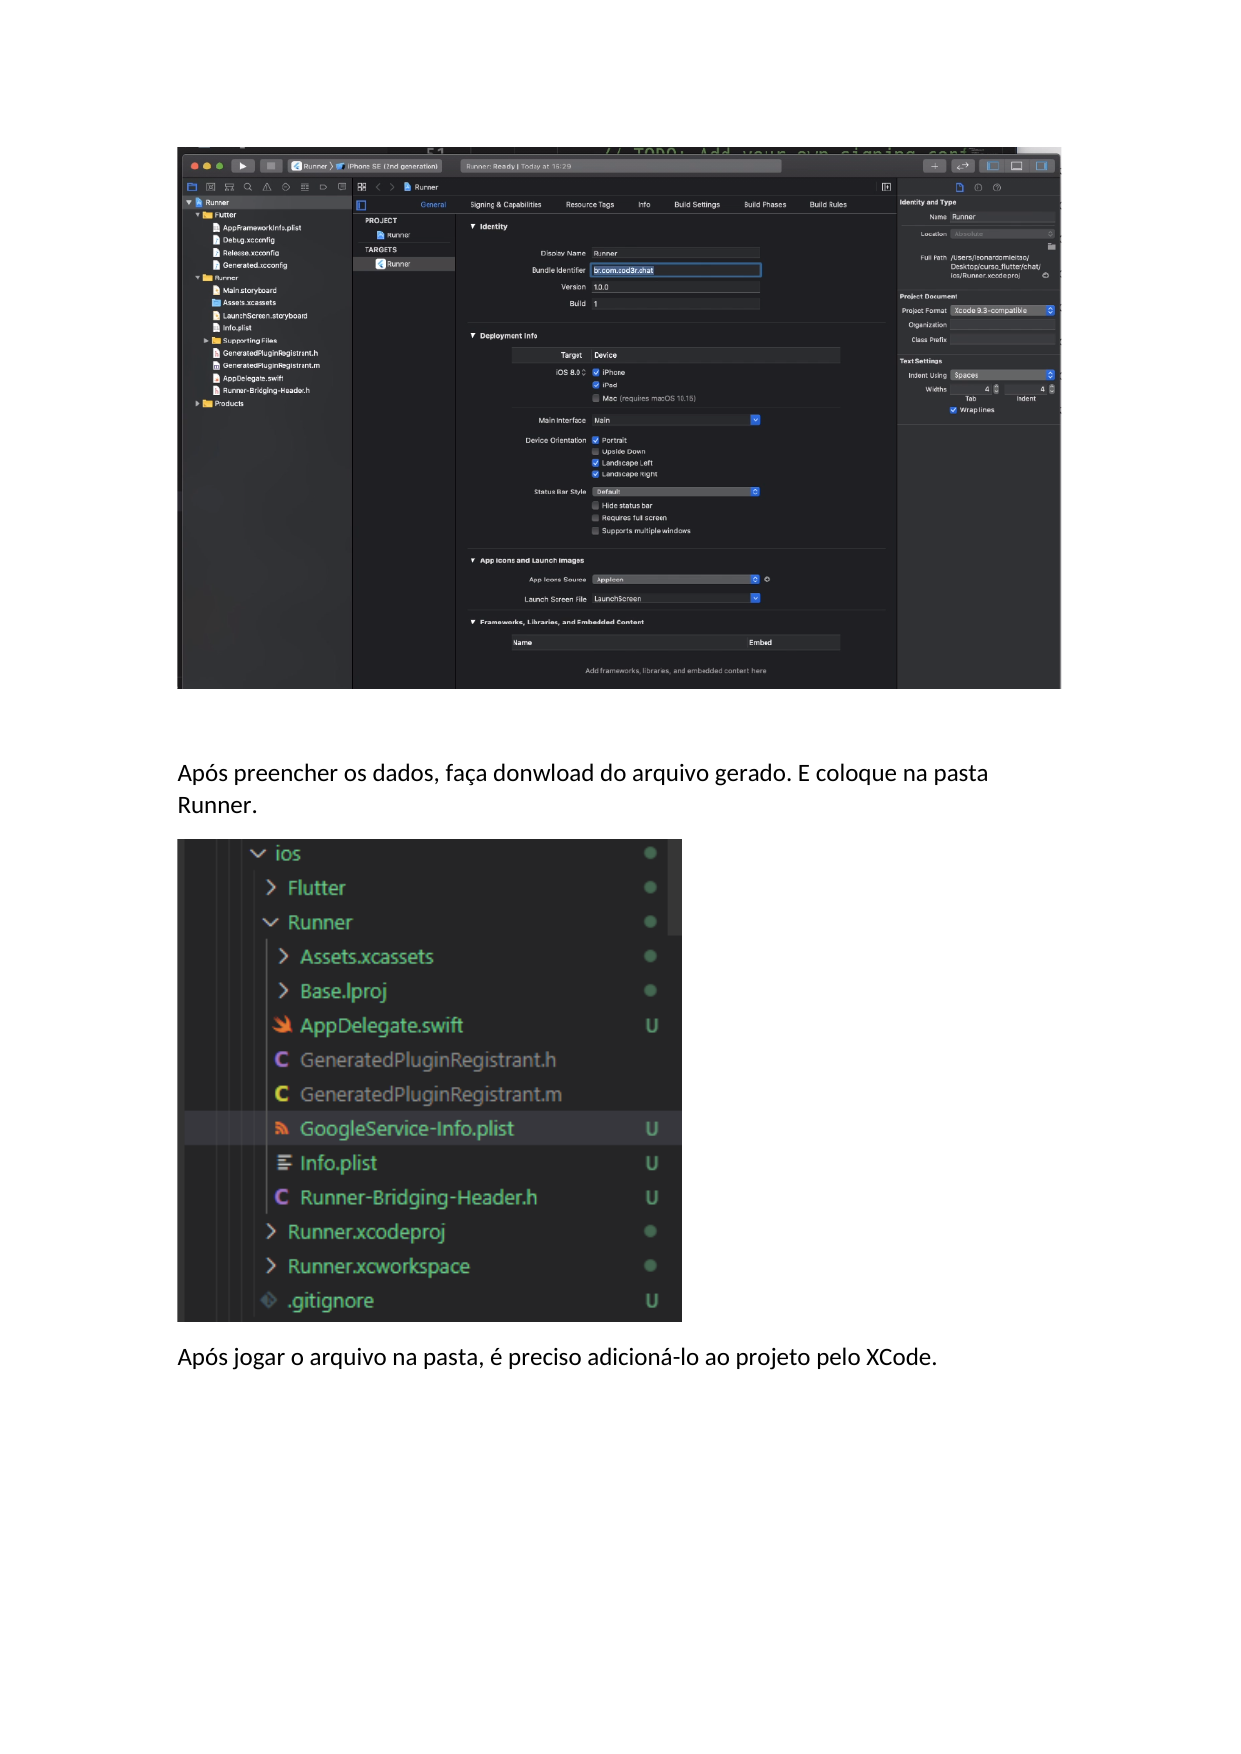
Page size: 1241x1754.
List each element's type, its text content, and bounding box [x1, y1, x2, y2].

picture [177, 147, 1062, 689]
text Após jogar o arquivo na pasta, é preciso adicioná-lo ao projeto pelo XCode. [177, 1341, 1063, 1371]
text Após preencher os dados, faça donwload do arquivo gerado. E coloque na pasta Runner. [177, 757, 1063, 820]
picture [177, 839, 682, 1322]
